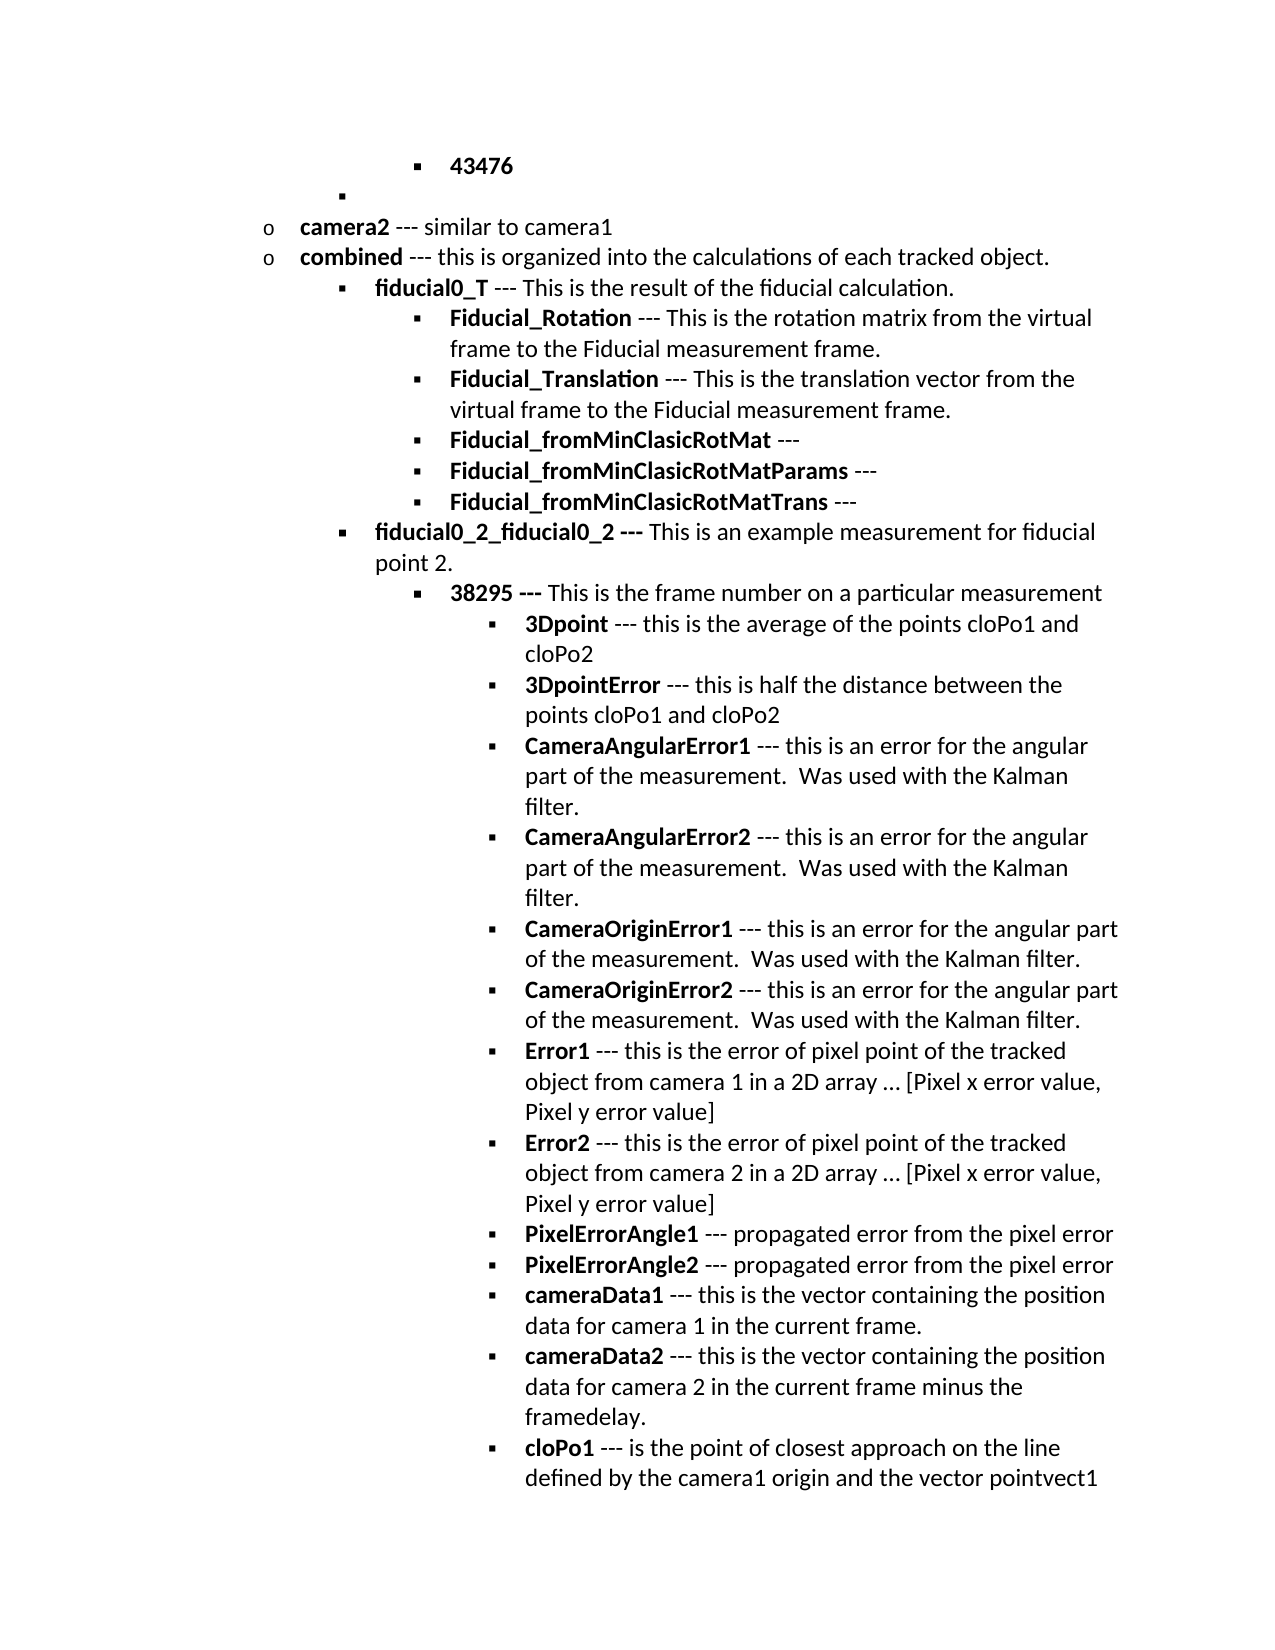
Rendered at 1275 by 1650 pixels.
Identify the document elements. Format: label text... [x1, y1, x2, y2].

list Fiducial_Rotation --- This is the rotation matrix from the virtual frame to the Fiducial measurement frame. [412, 303, 1125, 364]
list CameraOriginError2 --- this is an error for the angular part of the measurement. Was used with the Kalman filter. [487, 974, 1125, 1035]
list Error2 --- this is the error of pixel point of the tracked object from camera 2 in a 2D array … [Pixel x error value, Pixel y error value] [487, 1127, 1125, 1218]
list cameraData1 --- this is the vector containing the position data for camera 1 in the current frame. [487, 1279, 1125, 1340]
list Error1 --- this is the error of pixel point of the tracked object from camera 1 in a 2D array … [Pixel x error value, Pixel y error value] [487, 1035, 1125, 1127]
list PixelErrorAngle1 --- propagated error from the pixel error [487, 1218, 1125, 1249]
list cameraData2 --- this is the vector containing the position data for camera 2 in the current frame minus the framedelay. [487, 1340, 1125, 1432]
list CameraAngularError1 --- this is an error for the angular part of the measurement. Was used with the Kalman filter. [487, 730, 1125, 821]
list CameraAngularError2 --- this is an error for the angular part of the measurement. Was used with the Kalman filter. [487, 821, 1125, 913]
list 3DpointError --- this is half the distance between the points cloPo1 and cloPo2 [487, 669, 1125, 730]
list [487, 1432, 1125, 1493]
list 43476 [412, 150, 1125, 181]
list 38295 --- This is the frame number on a particular measurement [412, 577, 1125, 608]
list fiducial0_2_fiducial0_2 --- This is an example measurement for fiducial point 2. [337, 516, 1125, 577]
list camera2 --- similar to camera1 [262, 211, 1125, 242]
list PixelErrorAngle2 --- propagated error from the pixel error [487, 1249, 1125, 1279]
list fiducial0_T --- This is the result of the fiducial calculation. [337, 272, 1125, 303]
list Fiducial_fromMinClasicRotMatParams --- [412, 455, 1125, 486]
list 3Dpoint --- this is the average of the points cloPo1 and cloPo2 [487, 608, 1125, 669]
list Fiducial_fromMinClasicRotMatTrans --- [412, 486, 1125, 516]
list combined --- this is organized into the calculations of each tracked object. [262, 242, 1125, 272]
list Fiducial_Translation --- This is the translation vector from the virtual frame to the Fiducial measurement frame. [412, 364, 1125, 425]
list Fiducial_fromMinClasicRotMat --- [412, 425, 1125, 455]
list CameraOriginError1 --- this is an error for the angular part of the measurement. Was used with the Kalman filter. [487, 913, 1125, 974]
